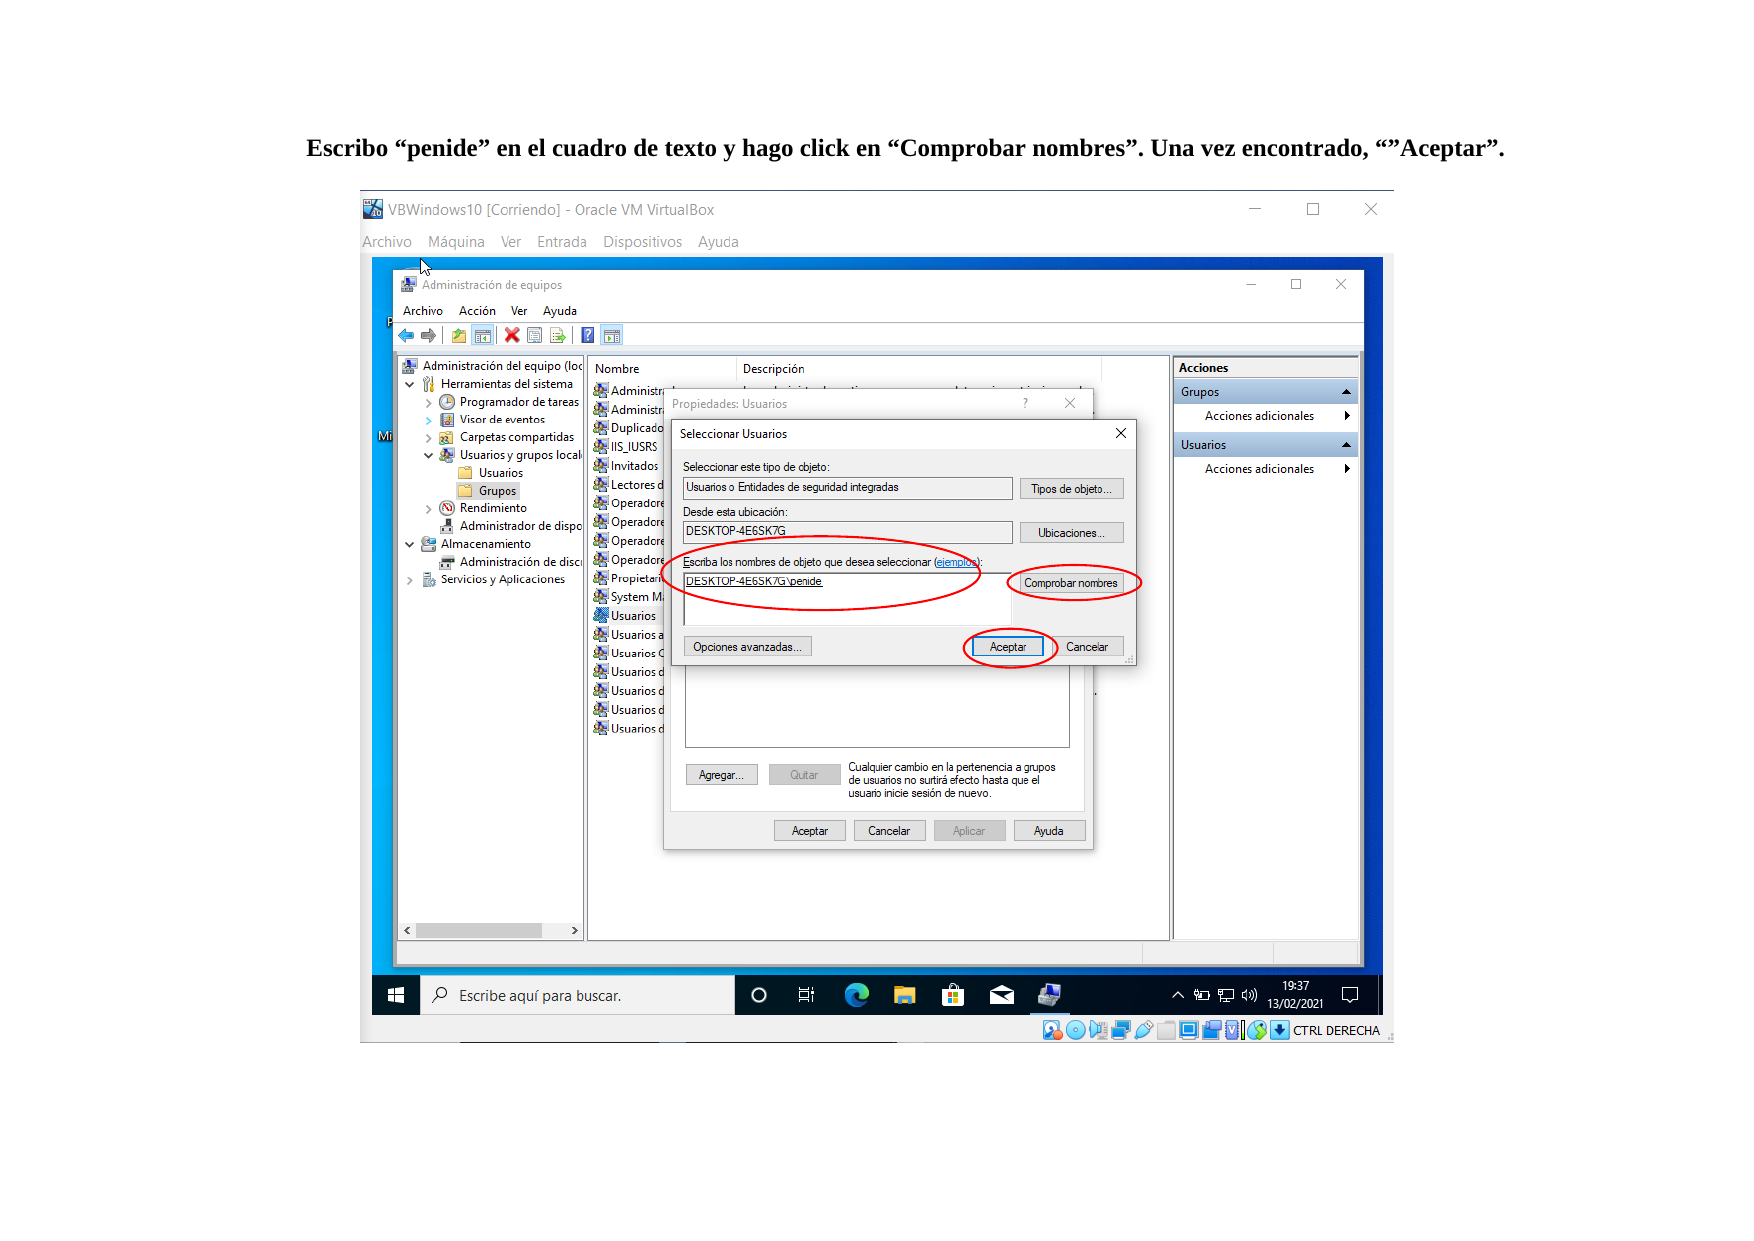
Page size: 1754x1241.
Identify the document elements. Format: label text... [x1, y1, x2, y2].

text Escribo “penide” en el cuadro de texto y hago click en “Comprobar nombres”. Una vez encontrado, “”Aceptar”. [75, 133, 1679, 162]
picture [360, 190, 1394, 1043]
